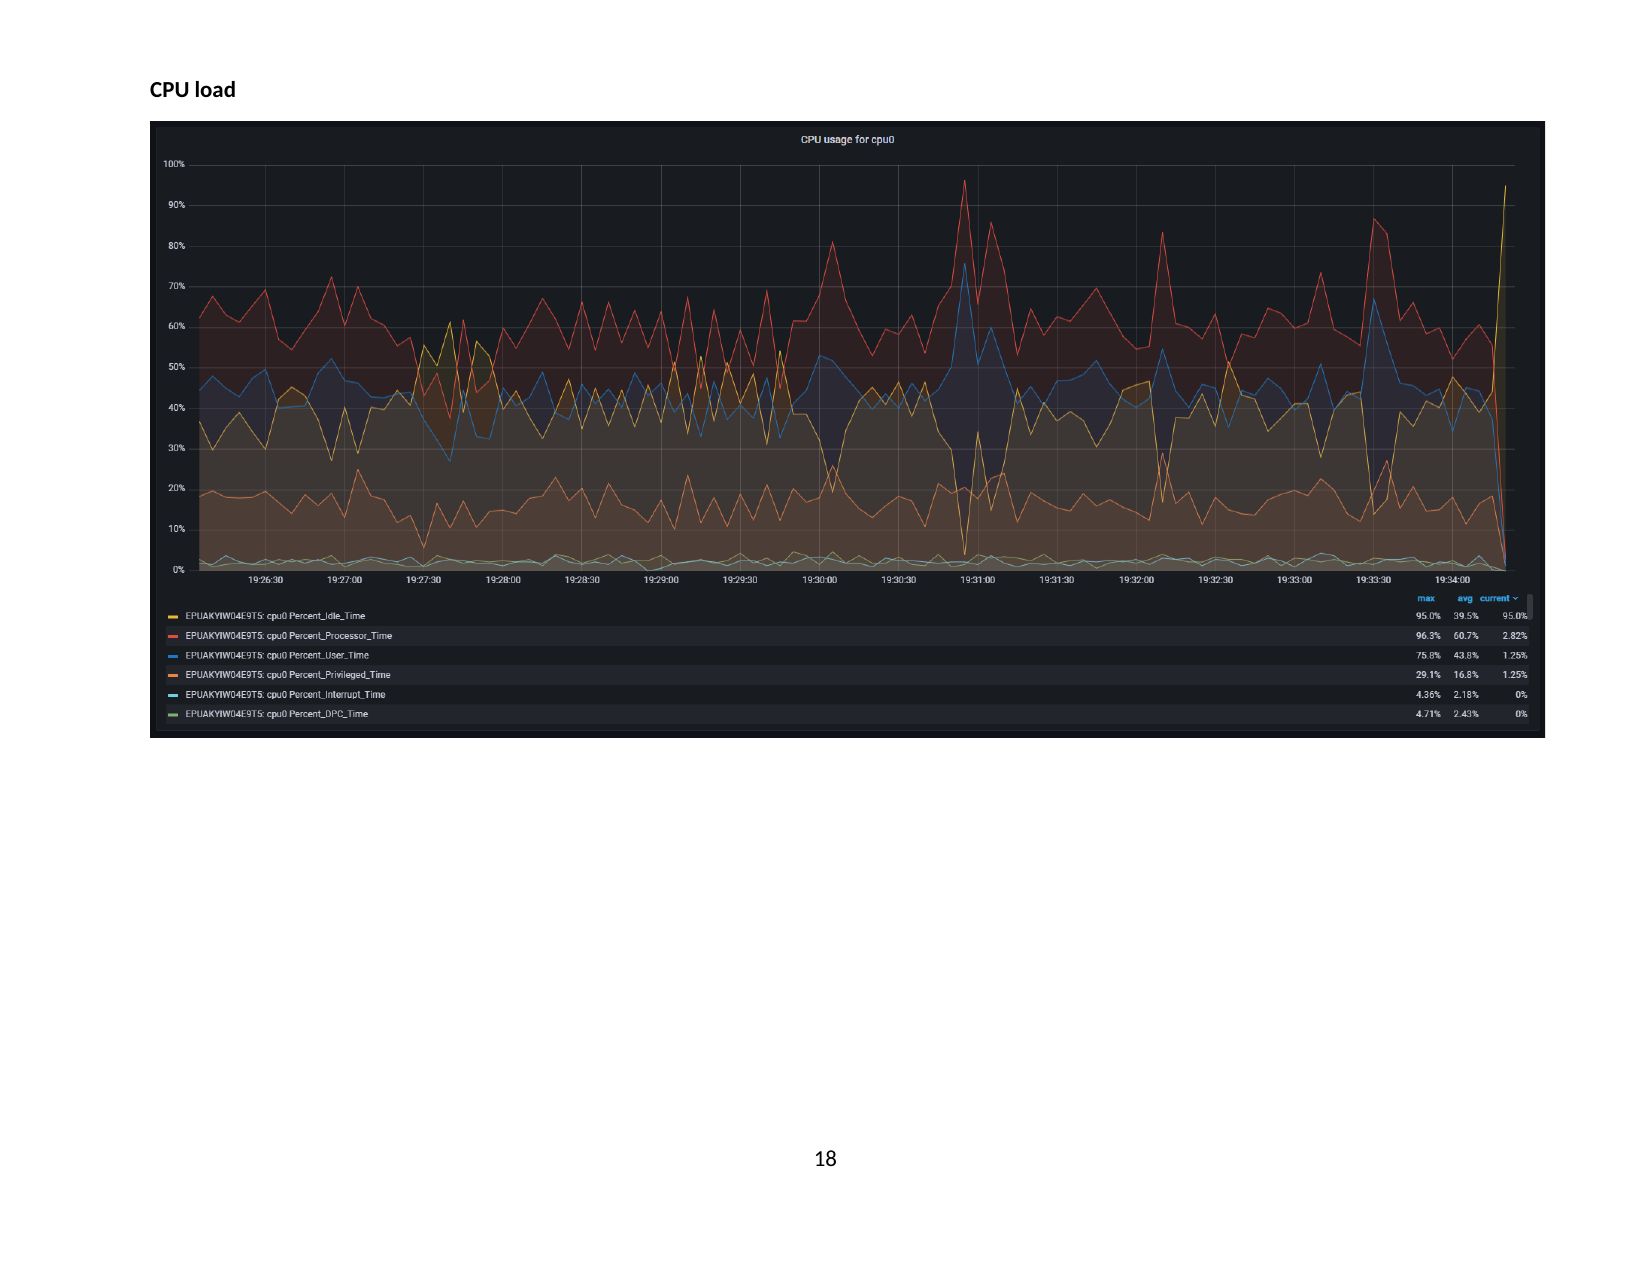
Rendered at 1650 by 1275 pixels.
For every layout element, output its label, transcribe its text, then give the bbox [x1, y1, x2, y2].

text CPU load [150, 75, 1575, 103]
picture [150, 121, 1546, 738]
